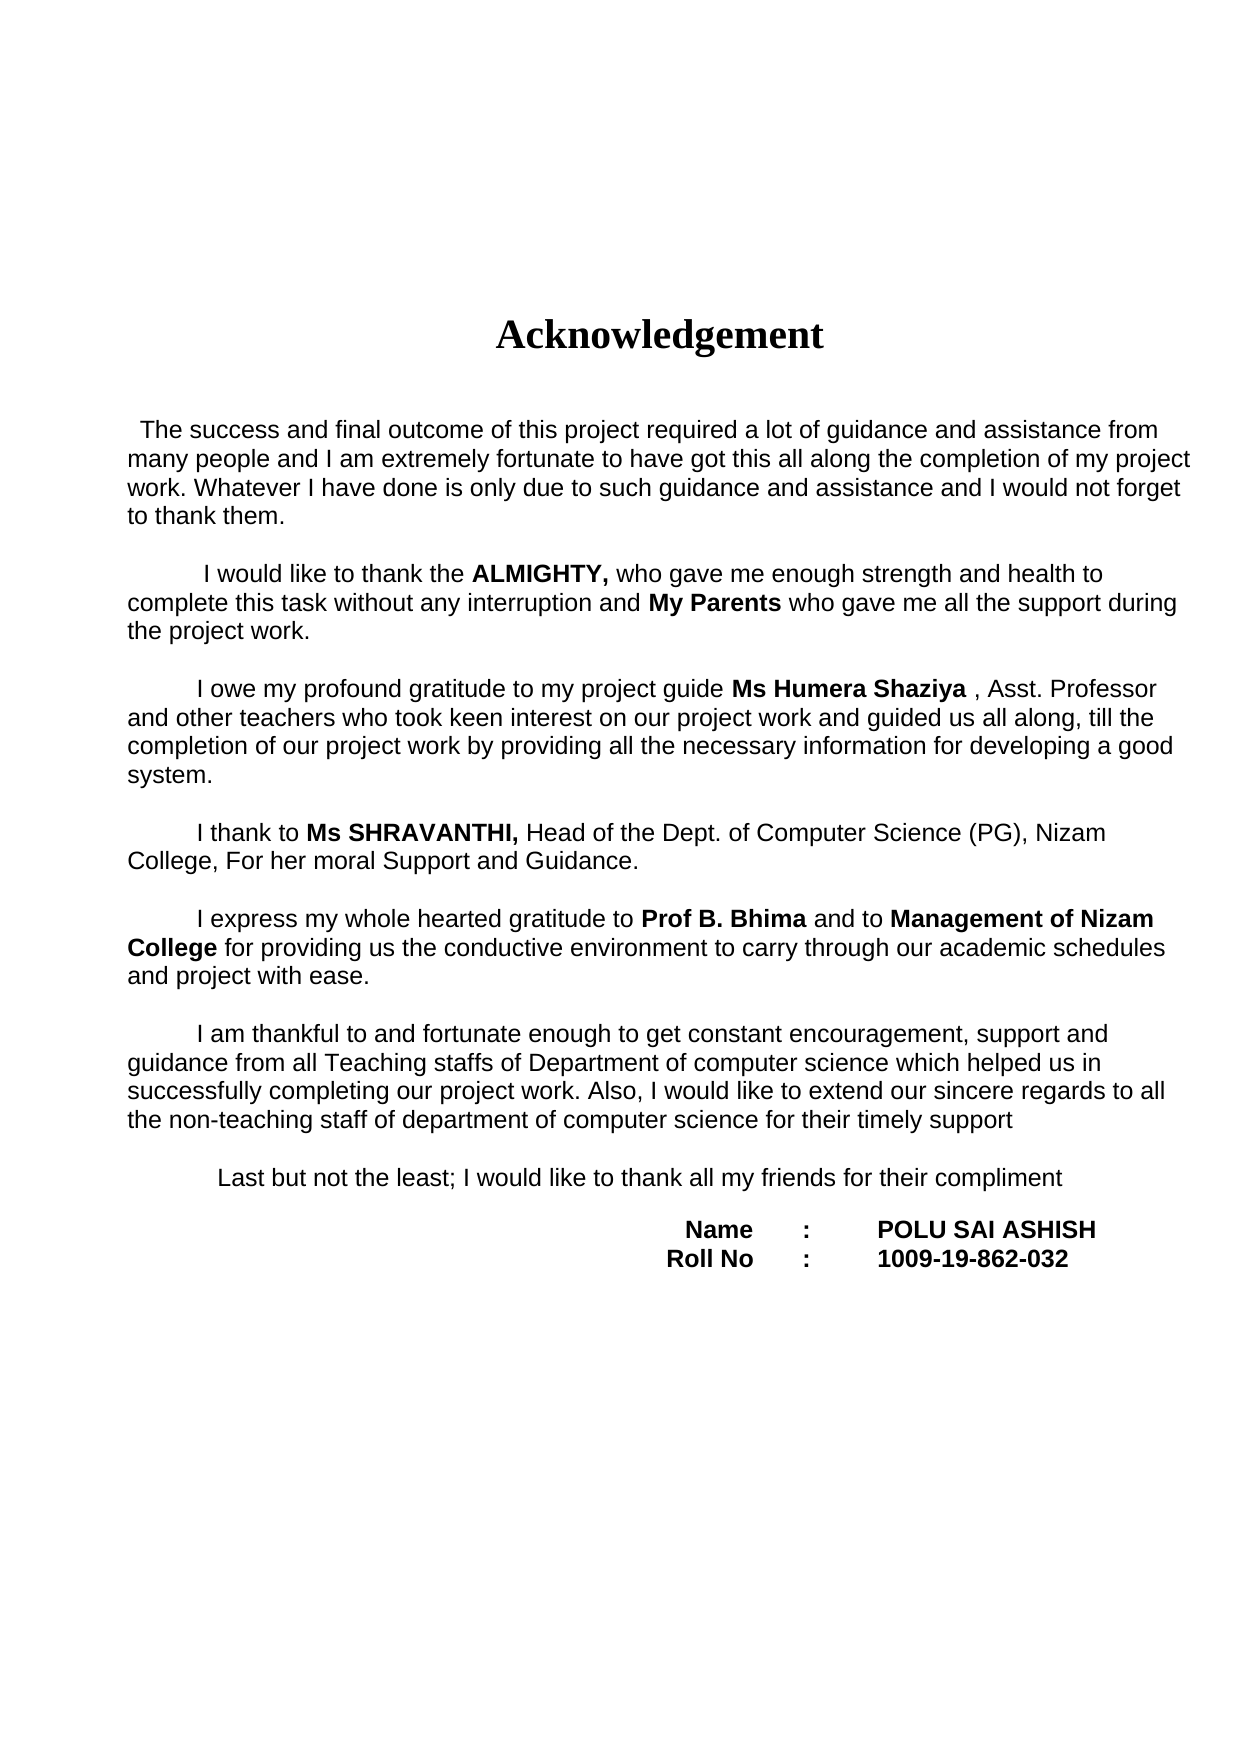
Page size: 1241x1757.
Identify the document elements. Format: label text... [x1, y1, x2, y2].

text I thank to Ms SHRAVANTHI, Head of the Dept. of Computer Science (PG), Nizam College, For her moral Support and Guidance. [127, 818, 1192, 875]
text I am thankful to and fortunate enough to get constant encouragement, support and guidance from all Teaching staffs of Department of computer science which helped us in successfully completing our project work. Also, I would like to extend our sincere regards to all the non-teaching staff of department of computer science for their timely support [127, 1019, 1192, 1134]
text I express my whole hearted gratitude to Prof B. Bhima and to Management of Nizam College for providing us the conductive environment to carry through our academic schedules and project with ease. [127, 904, 1192, 990]
text I owe my profound gratitude to my project guide Ms Humera Shaziya , Asst. Professor and other teachers who took keen interest on our project work and guided us all along, till the completion of our project work by providing all the necessary information for developing a good system. [127, 674, 1192, 789]
text Last but not the least; I would like to thank all my friends for their compliment [127, 1163, 1192, 1191]
text I would like to thank the ALMIGHTY, who gave me enough strength and health to complete this task without any interruption and My Parents who gave me all the support during the project work. [127, 559, 1192, 645]
text Roll No : 1009-19-862-032 [216, 1244, 1192, 1273]
text Name : POLU SAI ASHISH [216, 1215, 1192, 1244]
text Acknowledgement [127, 310, 1192, 358]
text The success and final outcome of this project required a lot of guidance and assistance from many people and I am extremely fortunate to have got this all along the completion of my project work. Whatever I have done is only due to such guidance and assistance and I would not forget to thank them. [127, 415, 1192, 530]
